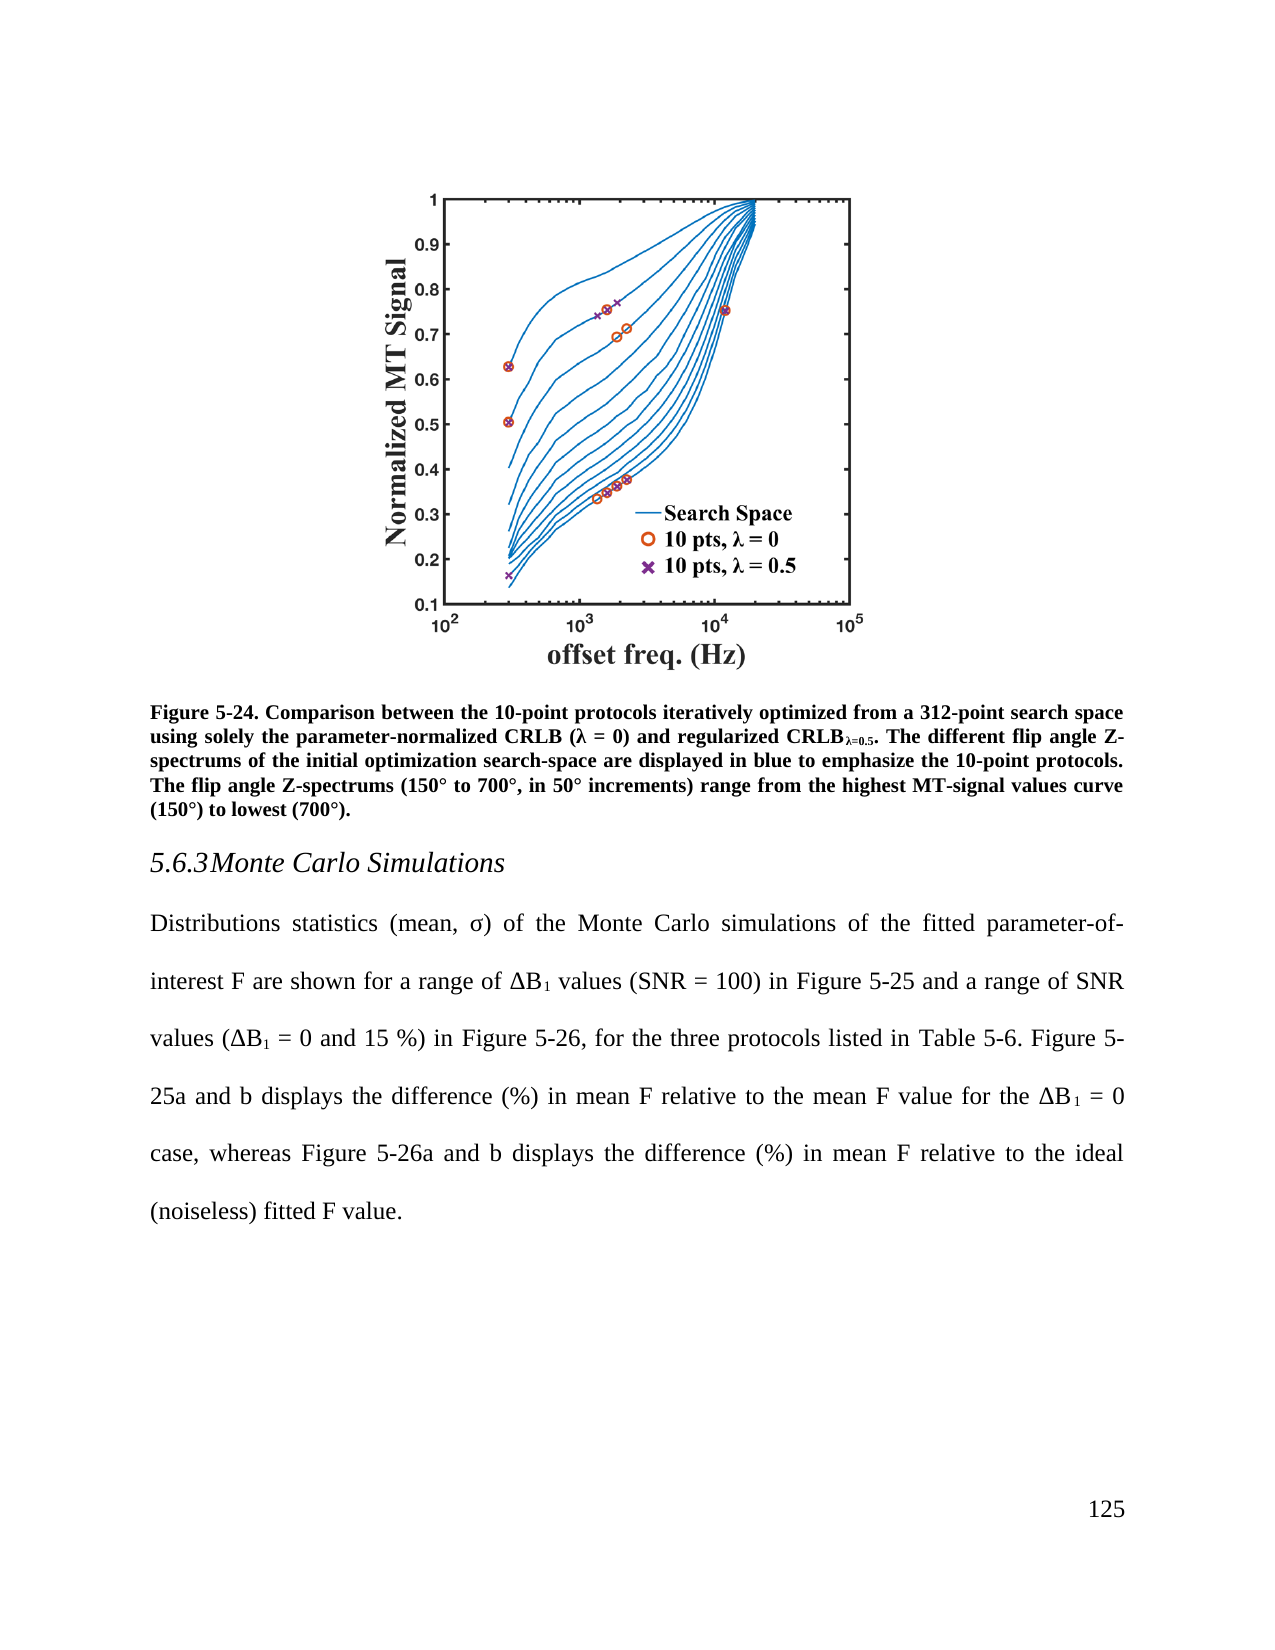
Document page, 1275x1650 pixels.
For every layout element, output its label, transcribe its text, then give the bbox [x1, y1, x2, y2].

subtitle Monte Carlo Simulations [150, 846, 1125, 879]
picture [376, 150, 899, 672]
